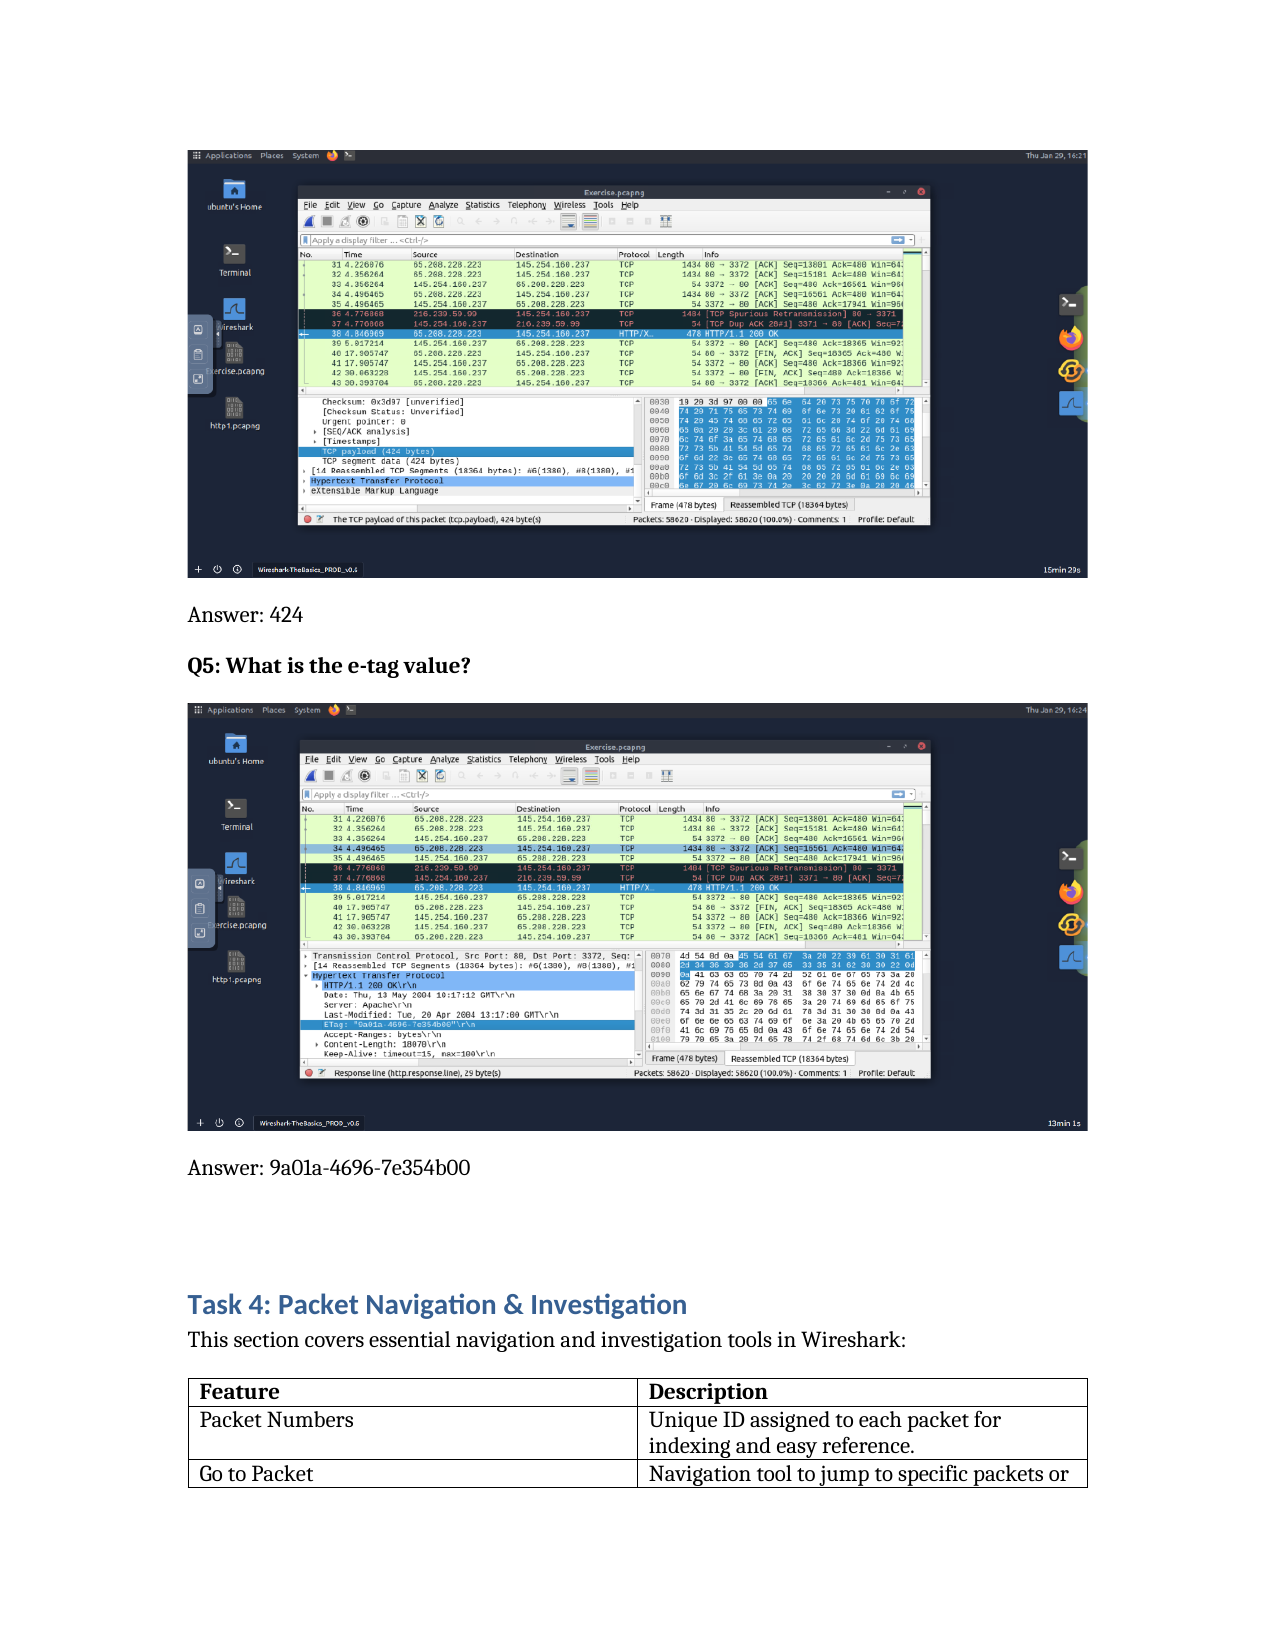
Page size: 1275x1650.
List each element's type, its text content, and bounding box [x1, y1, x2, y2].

subtitle Task 4: Packet Navigation & Investigation [187, 1286, 1087, 1322]
table_header Feature [189, 1379, 637, 1406]
table_cell Unique ID assigned to each packet for indexing and easy reference. [638, 1407, 1087, 1459]
text This section covers essential navigation and investigation tools in Wireshark: [187, 1327, 1087, 1353]
text Answer: 9a01a-4696-7e354b00 [187, 1155, 1087, 1181]
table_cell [638, 1460, 1087, 1487]
table_header Description [638, 1379, 1087, 1406]
picture [187, 150, 1088, 578]
table_cell Packet Numbers [189, 1407, 637, 1459]
table_cell Go to Packet [189, 1460, 637, 1487]
text Answer: 424 [187, 602, 1087, 628]
text Q5: What is the e-tag value? [187, 653, 1087, 679]
picture [187, 703, 1088, 1131]
